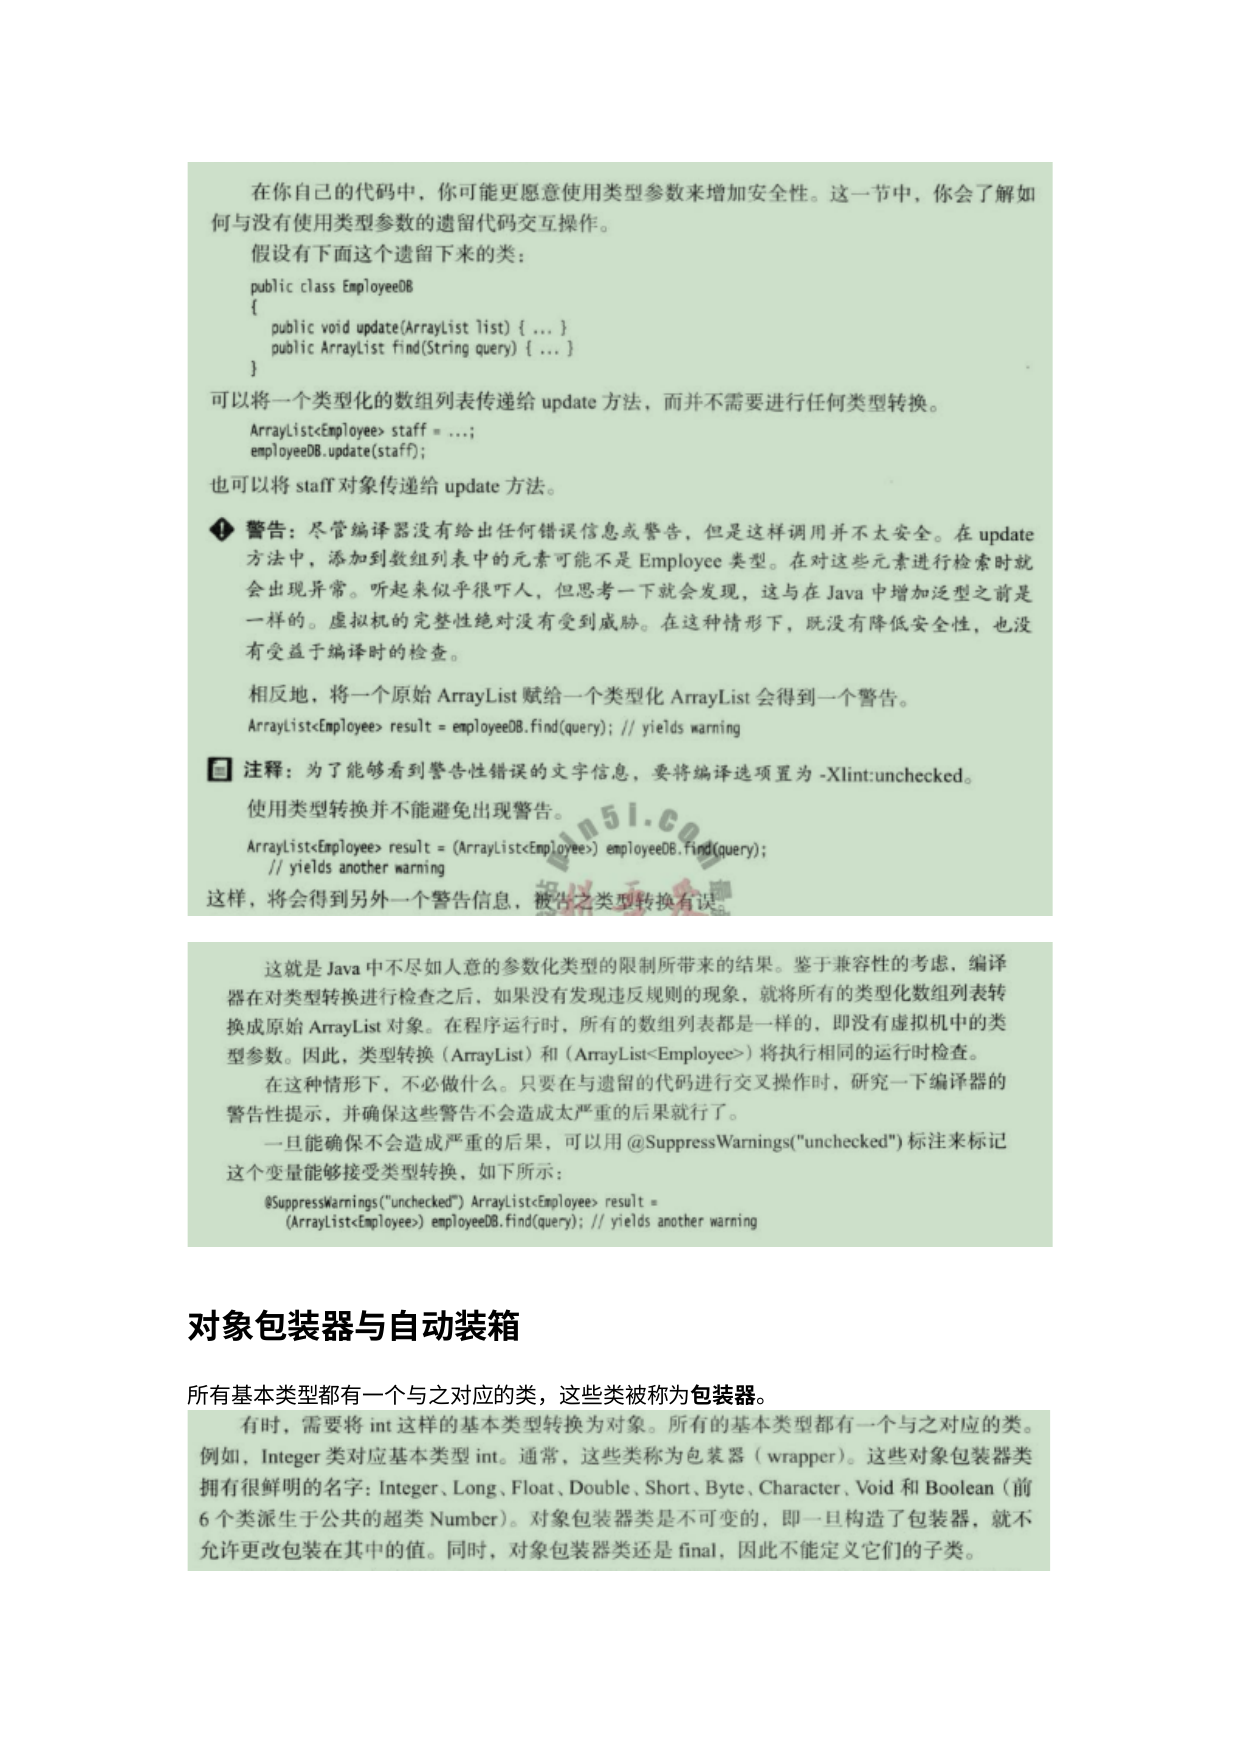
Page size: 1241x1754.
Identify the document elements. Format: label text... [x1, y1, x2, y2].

text 所有基本类型都有一个与之对应的类，这些类被称为包装器。 [187, 1378, 1053, 1410]
picture [187, 1410, 1050, 1571]
text 对象包装器与自动装箱 [187, 1292, 1053, 1357]
picture [187, 162, 1053, 916]
picture [187, 942, 1053, 1247]
